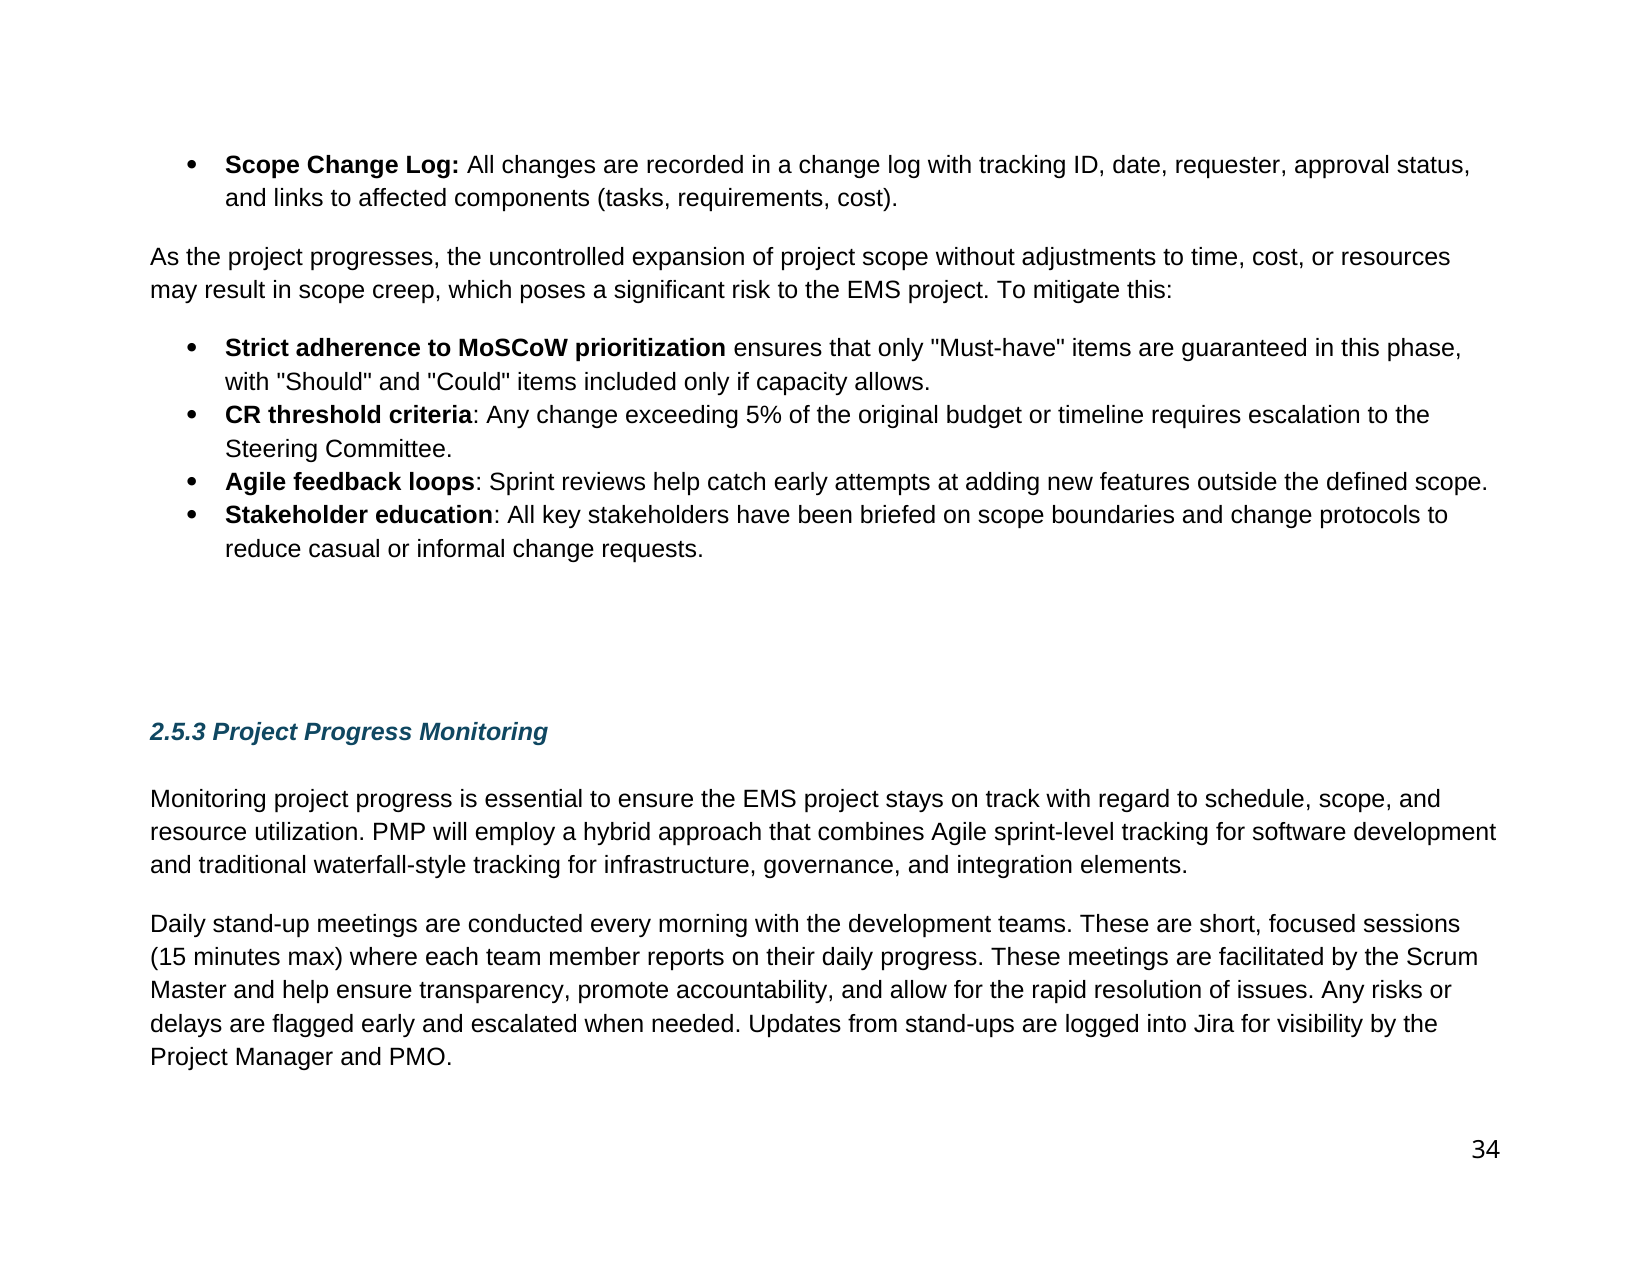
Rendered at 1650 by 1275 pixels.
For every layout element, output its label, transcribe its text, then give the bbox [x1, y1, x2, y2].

list CR threshold criteria: Any change exceeding 5% of the original budget or timeline requires escalation to the Steering Committee. [187, 400, 1500, 462]
list Stakeholder education: All key stakeholders have been briefed on scope boundaries and change protocols to reduce casual or informal change requests. [187, 500, 1500, 563]
list Strict adherence to MoSCoW prioritization ensures that only "Must-have" items are guaranteed in this phase, with "Should" and "Could" items included only if capacity allows. [187, 333, 1500, 396]
list Agile feedback loops: Sprint reviews help catch early attempts at adding new features outside the defined scope. [187, 467, 1500, 496]
text As the project progresses, the uncontrolled expansion of project scope without adjustments to time, cost, or resources may result in scope creep, which poses a significant risk to the EMS project. To mitigate this: [150, 242, 1500, 304]
text Monitoring project progress is essential to ensure the EMS project stays on track with regard to schedule, scope, and resource utilization. PMP will employ a hybrid approach that combines Agile sprint-level tracking for software development and traditional waterfall-style tracking for infrastructure, governance, and integration elements. [150, 784, 1500, 879]
text Daily stand-up meetings are conducted every morning with the development teams. These are short, focused sessions (15 minutes max) where each team member reports on their daily progress. These meetings are facilitated by the Scrum Master and help ensure transparency, promote accountability, and allow for the rapid resolution of issues. Any risks or delays are flagged early and escalated when needed. Updates from stand-ups are logged into Jira for visibility by the Project Manager and PMO. [150, 909, 1500, 1071]
list Scope Change Log: All changes are recorded in a change log with tracking ID, date, requester, approval status, and links to affected components (tasks, requirements, cost). [187, 150, 1500, 212]
subtitle 2.5.3 Project Progress Monitoring [150, 717, 1500, 746]
